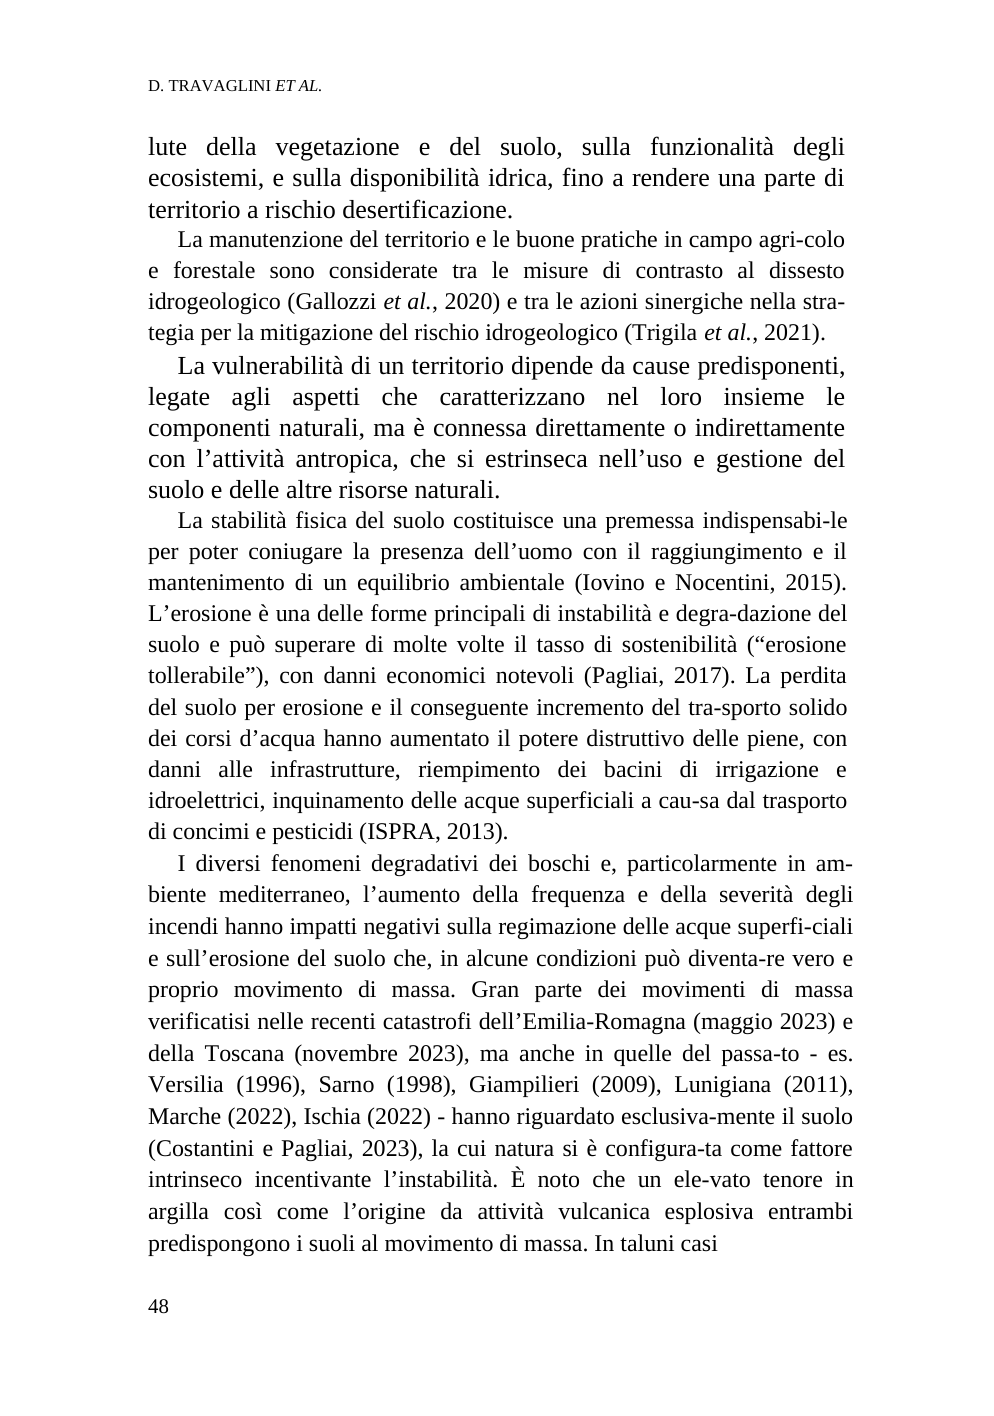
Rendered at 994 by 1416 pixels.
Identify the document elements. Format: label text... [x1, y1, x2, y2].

text lute della vegetazione e del suolo, sulla funzionalità degli ecosistemi, e sulla disponibilità idrica, fino a rendere una parte di territorio a rischio desertificazione. [148, 131, 846, 224]
text La vulnerabilità di un territorio dipende da cause predisponenti, legate agli aspetti che caratterizzano nel loro insieme le componenti naturali, ma è connessa direttamente o indirettamente con l’attività antropica, che si estrinseca nell’uso e gestione del suolo e delle altre risorse naturali. [148, 350, 846, 504]
text I diversi fenomeni degradativi dei boschi e, particolarmente in am-biente mediterraneo, l’aumento della frequenza e della severità degli incendi hanno impatti negativi sulla regimazione delle acque superfi-ciali e sull’erosione del suolo che, in alcune condizioni può diventa-re vero e proprio movimento di massa. Gran parte dei movimenti di massa verificatisi nelle recenti catastrofi dell’Emilia-Romagna (maggio 2023) e della Toscana (novembre 2023), ma anche in quelle del passa-to - es. Versilia (1996), Sarno (1998), Giampilieri (2009), Lunigiana (2011), Marche (2022), Ischia (2022) - hanno riguardato esclusiva-mente il suolo (Costantini e Pagliai, 2023), la cui natura si è configura-ta come fattore intrinseco incentivante l’instabilità. È noto che un ele-vato tenore in argilla così come l’origine da attività vulcanica esplosiva entrambi predispongono i suoli al movimento di massa. In taluni casi [148, 849, 855, 1256]
text La manutenzione del territorio e le buone pratiche in campo agri-colo e forestale sono considerate tra le misure di contrasto al dissesto idrogeologico (Gallozzi et al., 2020) e tra le azioni sinergiche nella stra-tegia per la mitigazione del rischio idrogeologico (Trigila et al., 2021). [148, 225, 846, 346]
text D. TRAVAGLINI ET AL. [148, 75, 855, 94]
text La stabilità fisica del suolo costituisce una premessa indispensabi-le per poter coniugare la presenza dell’uomo con il raggiungimento e il mantenimento di un equilibrio ambientale (Iovino e Nocentini, 2015). L’erosione è una delle forme principali di instabilità e degra-dazione del suolo e può superare di molte volte il tasso di sostenibilità (“erosione tollerabile”), con danni economici notevoli (Pagliai, 2017). La perdita del suolo per erosione e il conseguente incremento del tra-sporto solido dei corsi d’acqua hanno aumentato il potere distruttivo delle piene, con danni alle infrastrutture, riempimento dei bacini di irrigazione e idroelettrici, inquinamento delle acque superficiali a cau-sa dal trasporto di concimi e pesticidi (ISPRA, 2013). [148, 506, 848, 845]
text 48 [148, 1294, 855, 1318]
